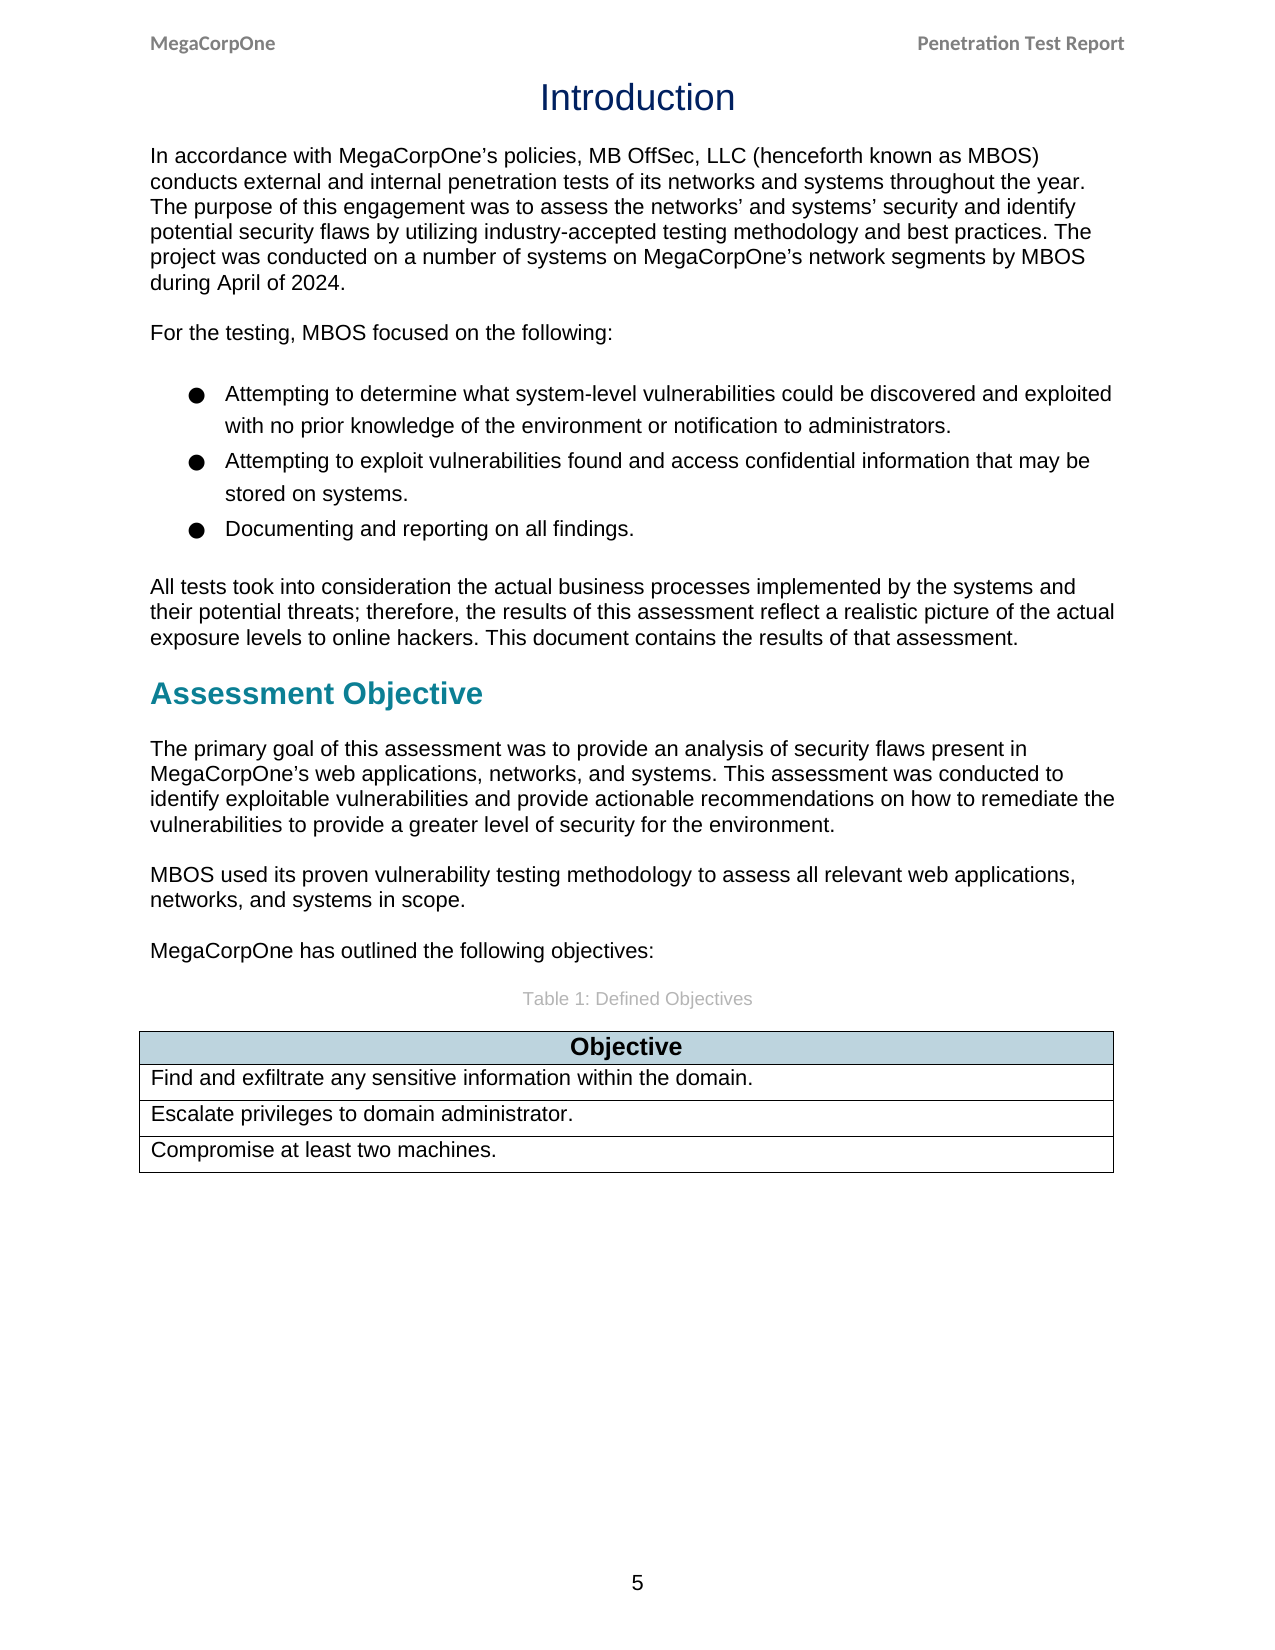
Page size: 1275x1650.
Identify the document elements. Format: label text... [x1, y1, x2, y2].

table_cell Compromise at least two machines. [140, 1137, 1113, 1172]
list Attempting to exploit vulnerabilities found and access confidential information that may be stored on systems. [187, 438, 1125, 506]
table_cell Escalate privileges to domain administrator. [140, 1101, 1113, 1136]
list Documenting and reporting on all findings. [187, 506, 1125, 549]
text In accordance with MegaCorpOne’s policies, MB OffSec, LLC (henceforth known as MBOS) conducts external and internal penetration tests of its networks and systems throughout the year. The purpose of this engagement was to assess the networks’ and systems’ security and identify potential security flaws by utilizing industry-accepted testing methodology and best practices. The project was conducted on a number of systems on MegaCorpOne’s network segments by MBOS during April of 2024. [150, 143, 1125, 294]
text All tests took into consideration the actual business processes implemented by the systems and their potential threats; therefore, the results of this assessment reflect a realistic picture of the actual exposure levels to online hackers. This document contains the results of that assessment. [150, 574, 1125, 649]
table_cell Find and exfiltrate any sensitive information within the domain. [140, 1065, 1113, 1100]
subtitle Assessment Objective [150, 675, 1125, 711]
text MegaCorpOne has outlined the following objectives: [150, 938, 1125, 963]
text For the testing, MBOS focused on the following: [150, 320, 1125, 345]
subtitle Introduction [150, 75, 1125, 118]
text Table 1: Defined Objectives [150, 988, 1125, 1009]
text The primary goal of this assessment was to provide an analysis of security flaws present in MegaCorpOne’s web applications, networks, and systems. This assessment was conducted to identify exploitable vulnerabilities and provide actionable recommendations on how to remediate the vulnerabilities to provide a greater level of security for the environment. [150, 736, 1125, 837]
list Attempting to determine what system-level vulnerabilities could be discovered and exploited with no prior knowledge of the environment or notification to administrators. [187, 370, 1125, 438]
text MBOS used its proven vulnerability testing methodology to assess all relevant web applications, networks, and systems in scope. [150, 862, 1125, 912]
table_header Objective [140, 1032, 1113, 1064]
